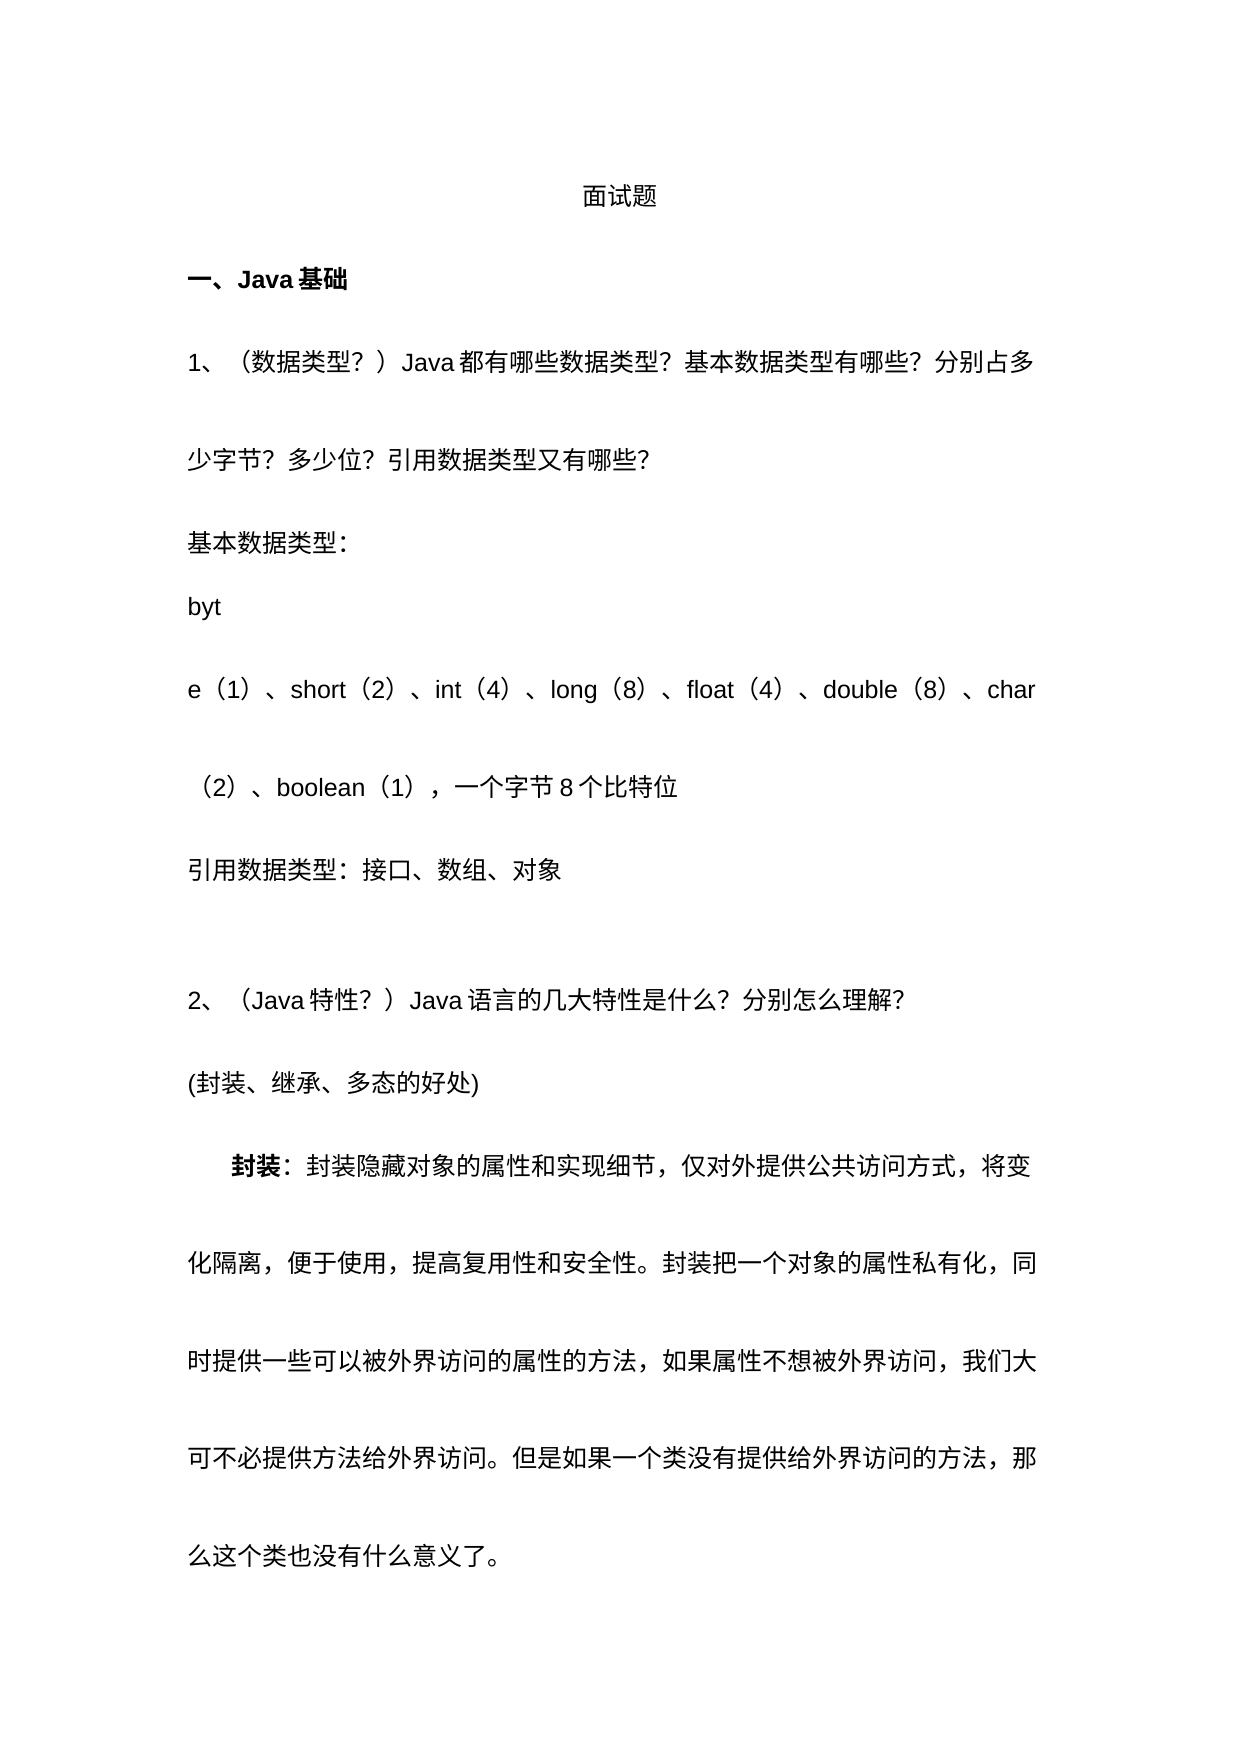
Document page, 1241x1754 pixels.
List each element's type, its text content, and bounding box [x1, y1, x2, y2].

subtitle 2、（Java特性？）Java语言的几大特性是什么？分别怎么理解？ [187, 966, 1053, 1031]
text 面试题 [187, 162, 1053, 227]
subtitle 一、Java基础 [187, 245, 1053, 310]
text (封装、继承、多态的好处) [187, 1049, 1053, 1114]
text 封装：封装隐藏对象的属性和实现细节，仅对外提供公共访问方式，将变化隔离，便于使用，提高复用性和安全性。封装把一个对象的属性私有化，同时提供一些可以被外界访问的属性的方法，如果属性不想被外界访问，我们大可不必提供方法给外界访问。但是如果一个类没有提供给外界访问的方法，那么这个类也没有什么意义了。 [187, 1132, 1053, 1587]
text 基本数据类型：byte（1）、short（2）、int（4）、long（8）、float（4）、double（8）、char（2）、boolean（1），一个字节8个比特位 [187, 509, 1053, 818]
text 引用数据类型：接口、数组、对象 [187, 836, 1053, 901]
subtitle 1、（数据类型？）Java都有哪些数据类型？基本数据类型有哪些？分别占多少字节？多少位？引用数据类型又有哪些？ [187, 328, 1053, 491]
